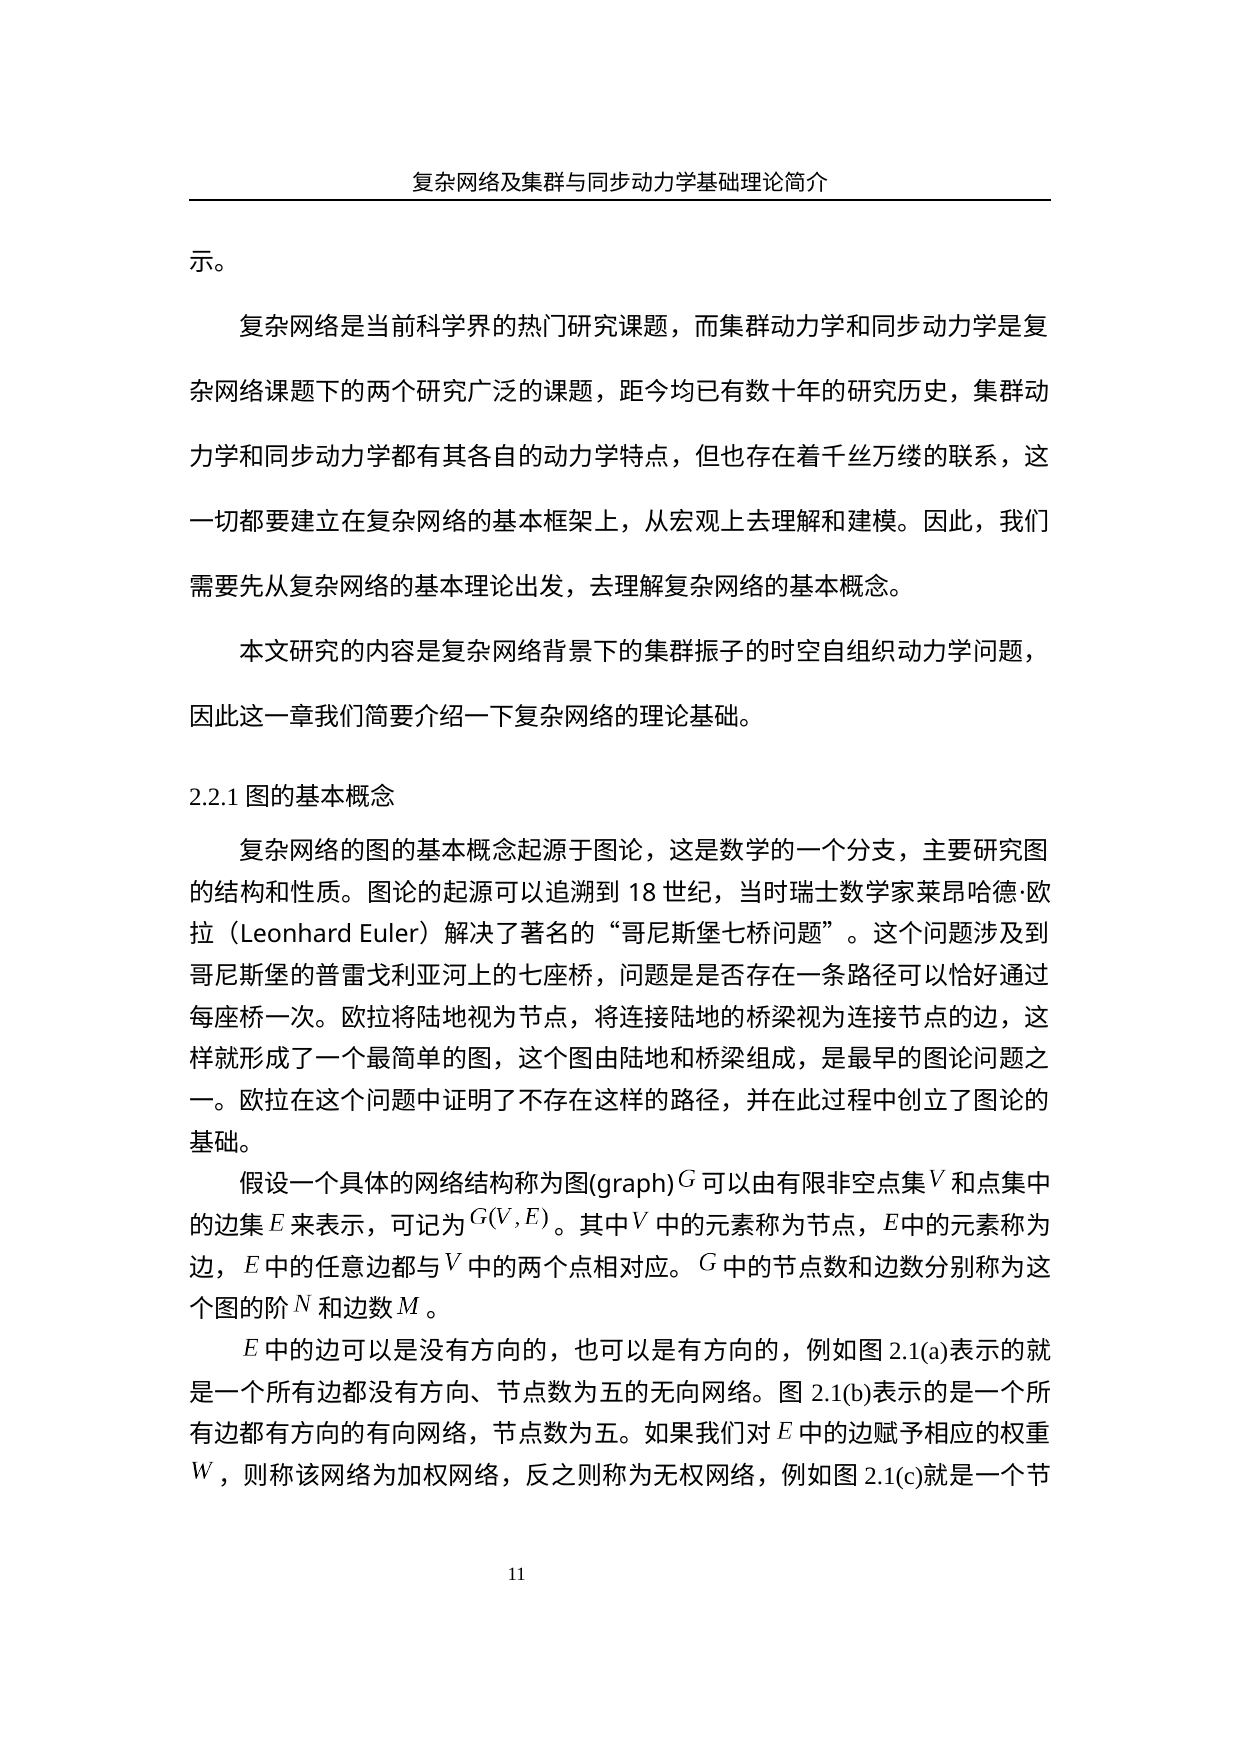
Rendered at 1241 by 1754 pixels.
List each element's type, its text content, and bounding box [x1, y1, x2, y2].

text 复杂网络的图的基本概念起源于图论，这是数学的一个分支，主要研究图的结构和性质。图论的起源可以追溯到18世纪，当时瑞士数学家莱昂哈德·欧拉（Leonhard Euler）解决了著名的“哥尼斯堡七桥问题”。这个问题涉及到哥尼斯堡的普雷戈利亚河上的七座桥，问题是是否存在一条路径可以恰好通过每座桥一次。欧拉将陆地视为节点，将连接陆地的桥梁视为连接节点的边，这样就形成了一个最简单的图，这个图由陆地和桥梁组成，是最早的图论问题之一。欧拉在这个问题中证明了不存在这样的路径，并在此过程中创立了图论的基础。 [189, 826, 1051, 1159]
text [189, 1326, 1051, 1493]
text 本文研究的内容是复杂网络背景下的集群振子的时空自组织动力学问题，因此这一章我们简要介绍一下复杂网络的理论基础。 [189, 617, 1051, 747]
subtitle 2.2.1 图的基本概念 [189, 772, 1051, 814]
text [189, 227, 1051, 292]
text 复杂网络是当前科学界的热门研究课题，而集群动力学和同步动力学是复杂网络课题下的两个研究广泛的课题，距今均已有数十年的研究历史，集群动力学和同步动力学都有其各自的动力学特点，但也存在着千丝万缕的联系，这一切都要建立在复杂网络的基本框架上，从宏观上去理解和建模。因此，我们需要先从复杂网络的基本理论出发，去理解复杂网络的基本概念。 [189, 292, 1051, 617]
text 假设一个具体的网络结构称为图(graph)可以由有限非空点集和点集中的边集来表示，可记为。其中中的元素称为节点，中的元素称为边，中的任意边都与中的两个点相对应。中的节点数和边数分别称为这个图的阶和边数。 [189, 1159, 1051, 1326]
